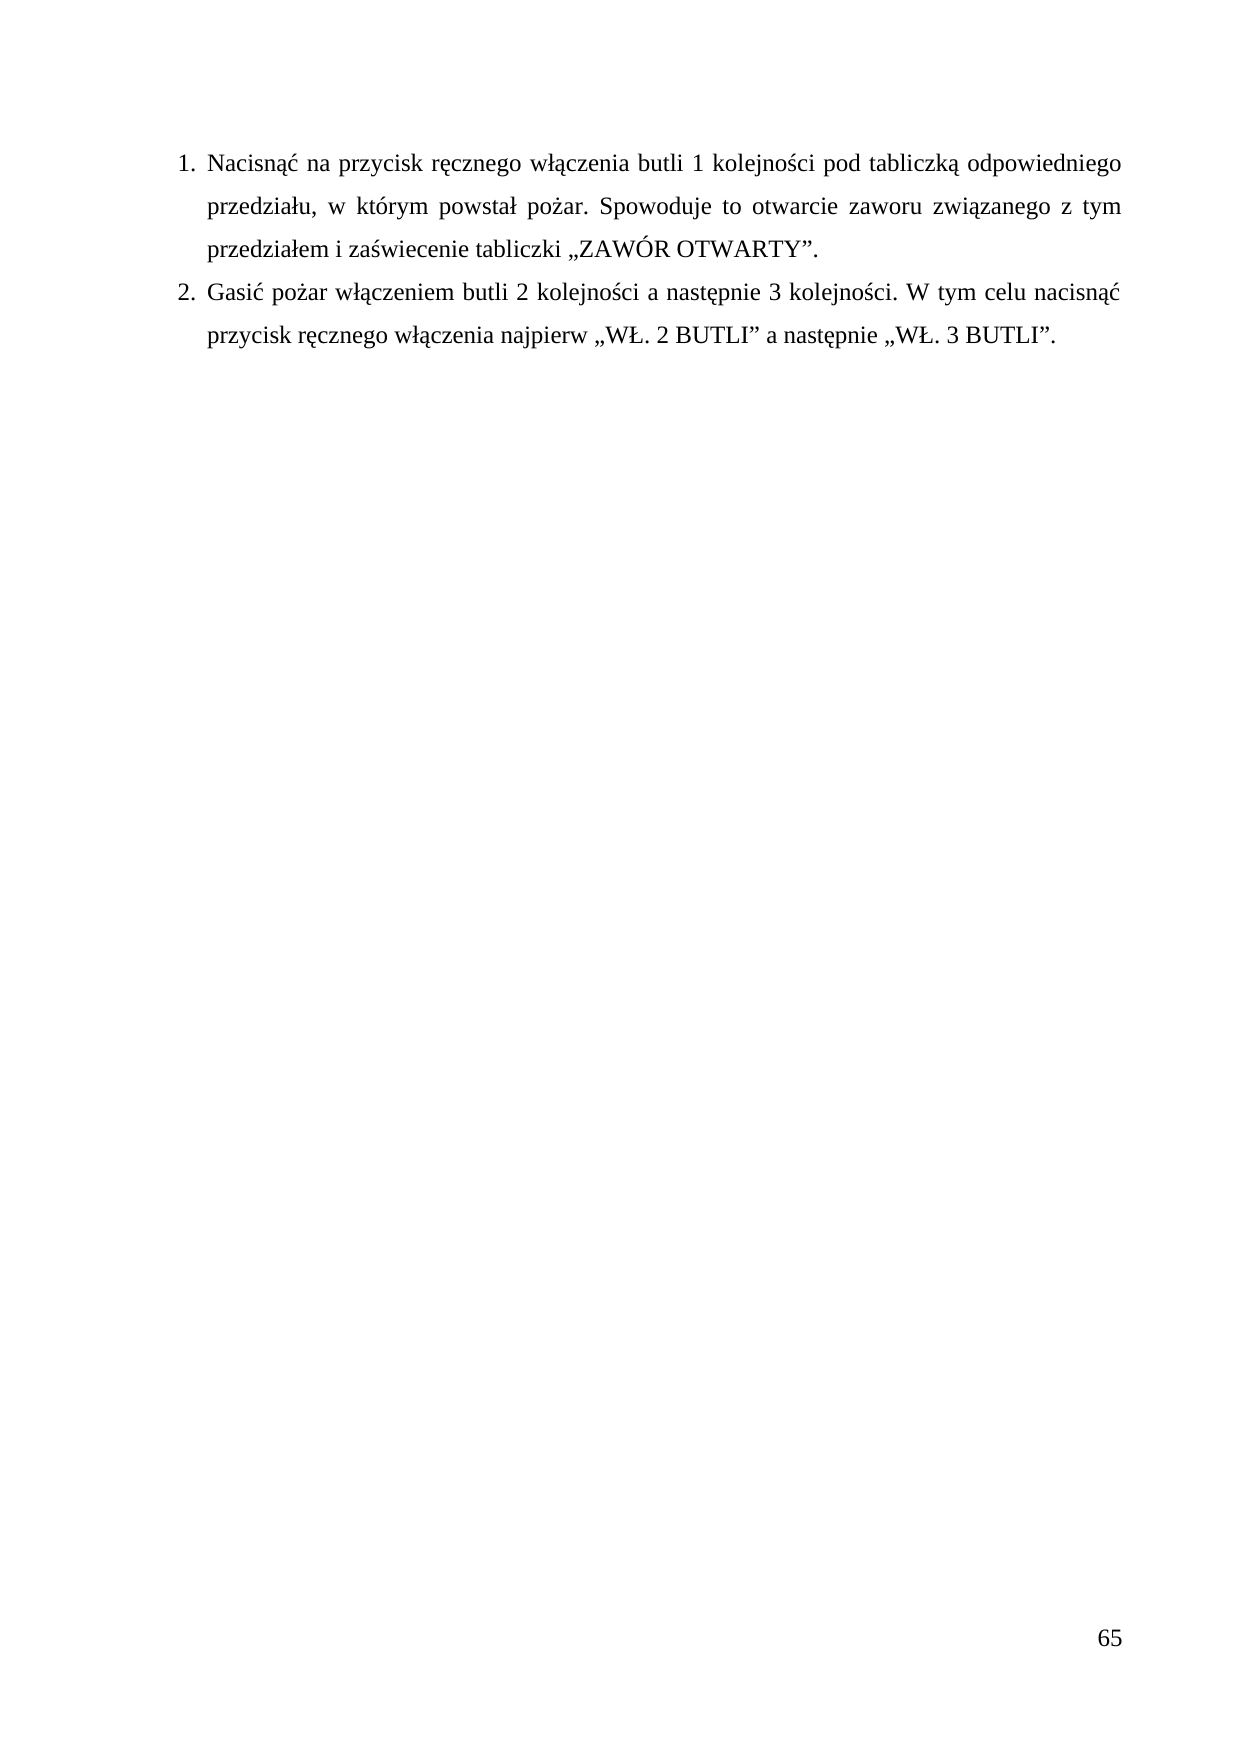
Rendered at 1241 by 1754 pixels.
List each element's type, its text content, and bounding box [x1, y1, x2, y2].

list Nacisnąć na przycisk ręcznego włączenia butli 1 kolejności pod tabliczką odpowiedniego przedziału, w którym powstał pożar. Spowoduje to otwarcie zaworu związanego z tym przedziałem i zaświecenie tabliczki „ZAWÓR OTWARTY”. [177, 148, 1122, 263]
list Gasić pożar włączeniem butli 2 kolejności a następnie 3 kolejności. W tym celu nacisnąć przycisk ręcznego włączenia najpierw „WŁ. 2 BUTLI” a następnie „WŁ. 3 BUTLI”. [177, 277, 1122, 349]
